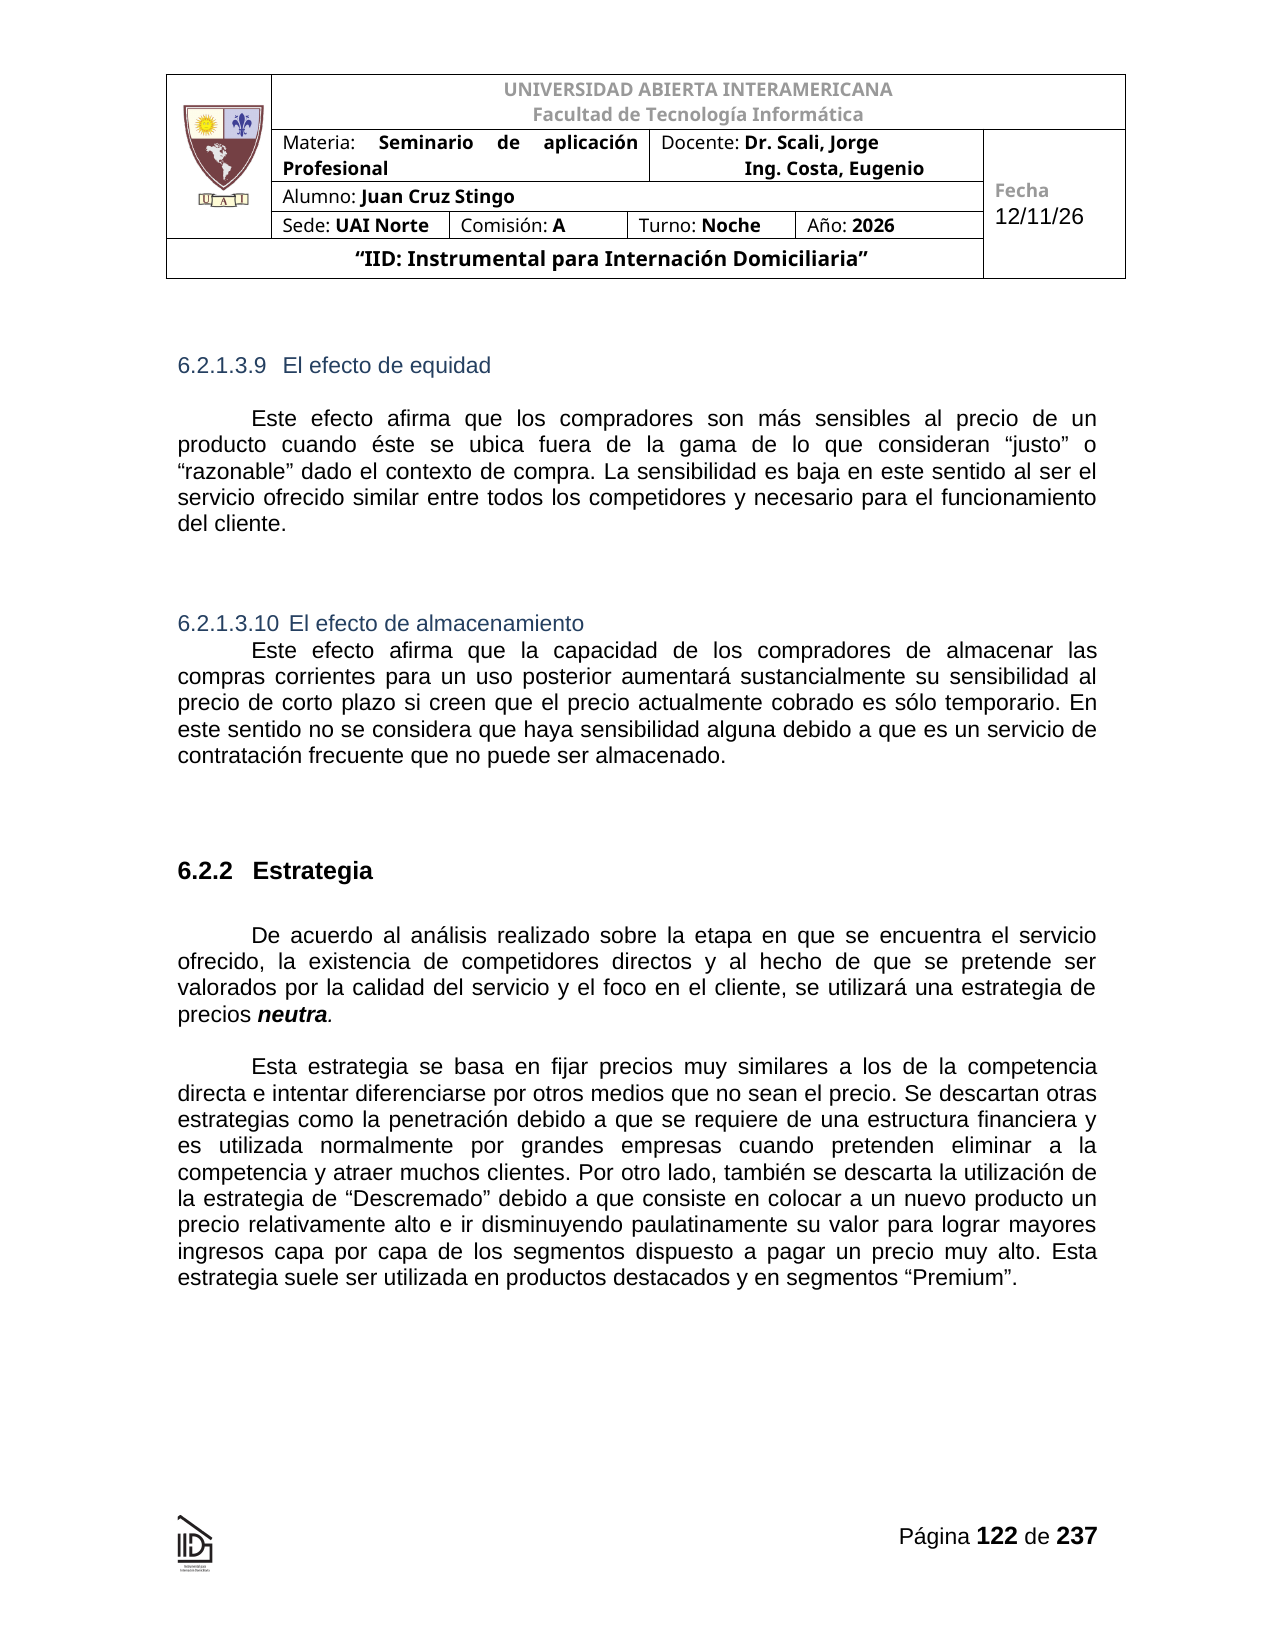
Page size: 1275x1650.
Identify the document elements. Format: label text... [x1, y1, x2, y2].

subtitle El efecto de equidad [177, 352, 1098, 378]
text De acuerdo al análisis realizado sobre la etapa en que se encuentra el servicio ofrecido, la existencia de competidores directos y al hecho de que se pretende ser valorados por la calidad del servicio y el foco en el cliente, se utilizará una estrategia de precios neutra. [177, 922, 1098, 1027]
picture [167, 97, 271, 211]
text Estrategia [177, 856, 1098, 884]
text Este efecto afirma que la capacidad de los compradores de almacenar las compras corrientes para un uso posterior aumentará sustancialmente su sensibilidad al precio de corto plazo si creen que el precio actualmente cobrado es sólo temporario. En este sentido no se considera que haya sensibilidad alguna debido a que es un servicio de contratación frecuente que no puede ser almacenado. [177, 637, 1098, 768]
picture [272, 182, 283, 211]
picture [165, 1508, 225, 1585]
picture [272, 130, 283, 181]
text Esta estrategia se basa en fijar precios muy similares a los de la competencia directa e intentar diferenciarse por otros medios que no sean el precio. Se descartan otras estrategias como la penetración debido a que se requiere de una estructura financiera y es utilizada normalmente por grandes empresas cuando pretenden eliminar a la competencia y atraer muchos clientes. Por otro lado, también se descarta la utilización de la estrategia de “Descremado” debido a que consiste en colocar a un nuevo producto un precio relativamente alto e ir disminuyendo paulatinamente su valor para lograr mayores ingresos capa por capa de los segmentos dispuesto a pagar un precio muy alto. Esta estrategia suele ser utilizada en productos destacados y en segmentos “Premium”. [177, 1053, 1098, 1291]
picture [272, 97, 283, 129]
text Este efecto afirma que los compradores son más sensibles al precio de un producto cuando éste se ubica fuera de la gama de lo que consideran “justo” o “razonable” dado el contexto de compra. La sensibilidad es baja en este sentido al ser el servicio ofrecido similar entre todos los competidores y necesario para el funcionamiento del cliente. [177, 405, 1098, 537]
subtitle El efecto de almacenamiento [177, 610, 1098, 637]
